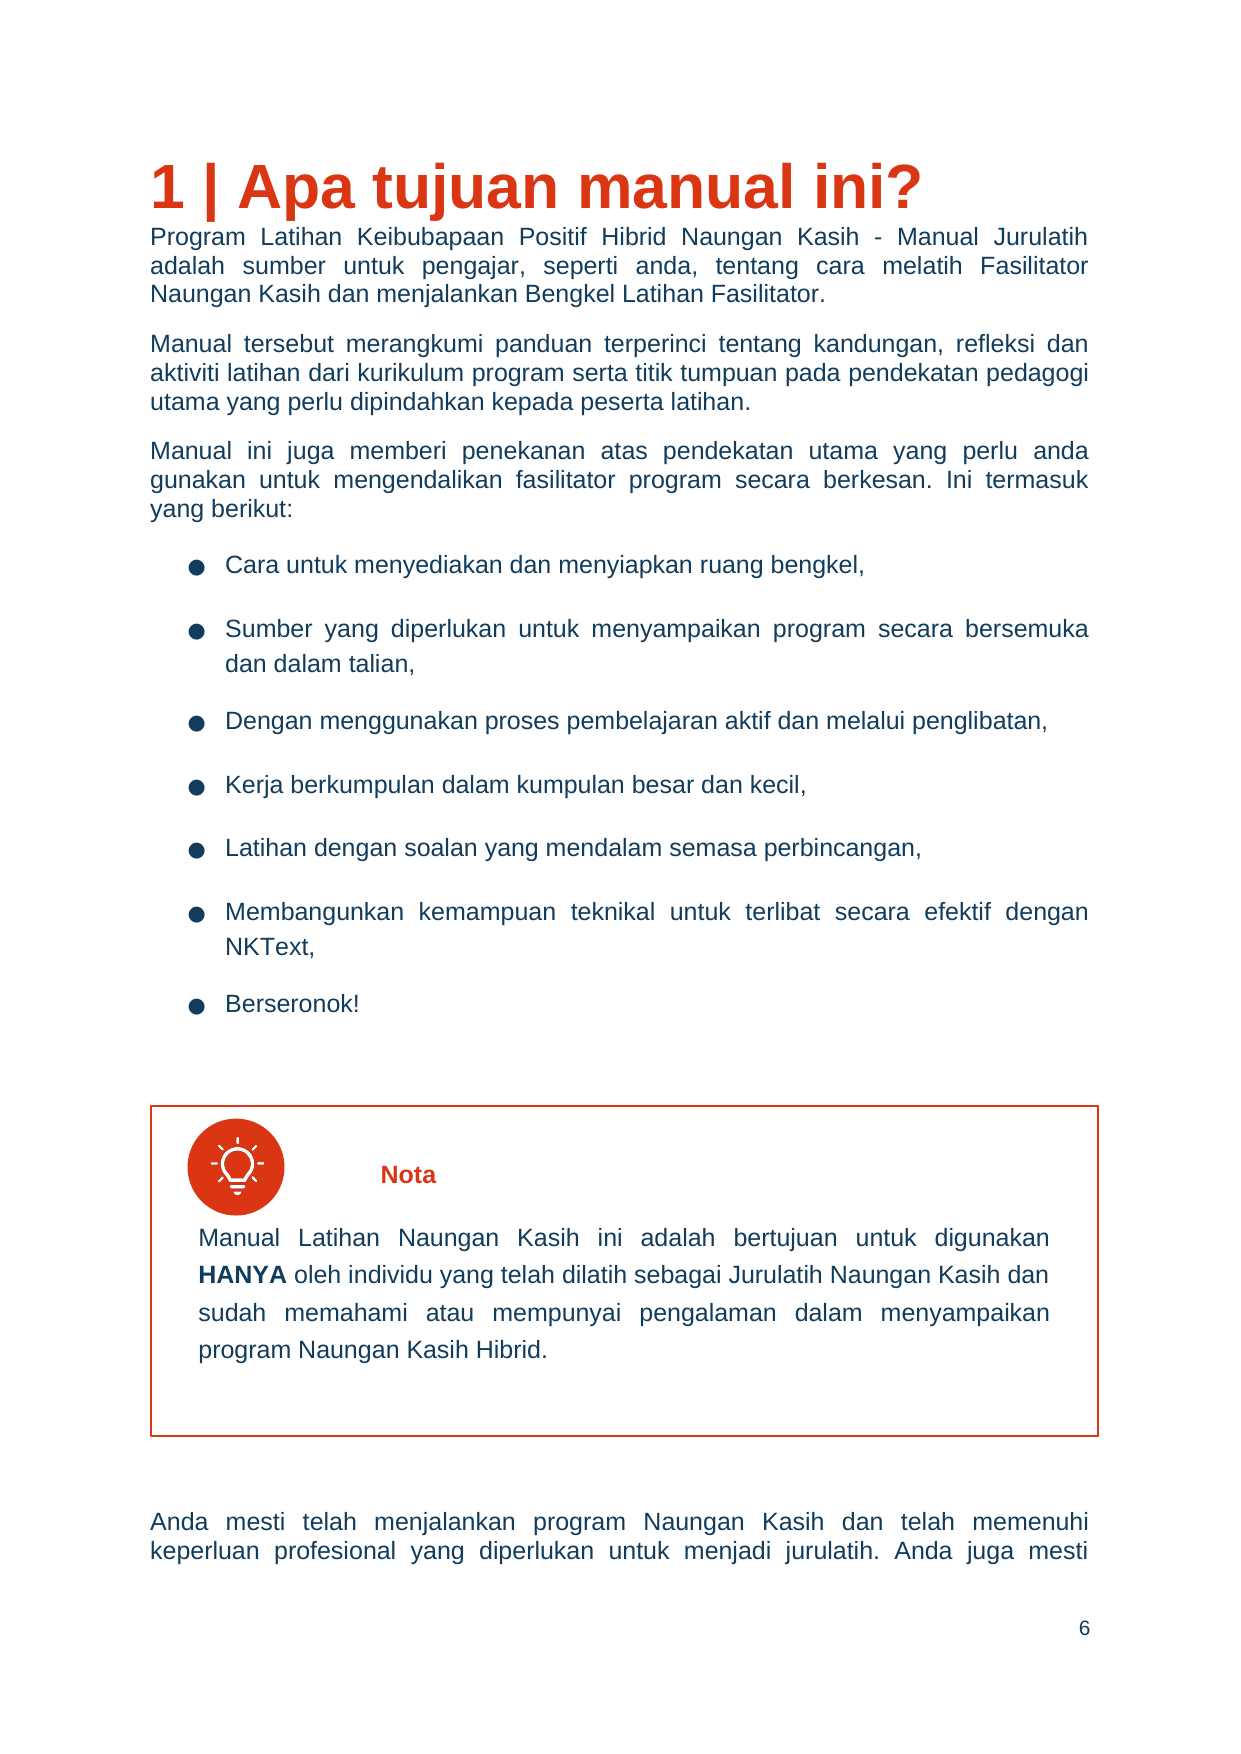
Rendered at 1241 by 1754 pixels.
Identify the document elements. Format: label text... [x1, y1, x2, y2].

list Berseronok! [187, 982, 1090, 1024]
text Manual tersebut merangkumi panduan terperinci tentang kandungan, refleksi dan aktiviti latihan dari kurikulum program serta titik tumpuan pada pendekatan pedagogi utama yang perlu dipindahkan kepada peserta latihan. [150, 329, 1090, 415]
picture [205, 1134, 270, 1199]
text Manual ini juga memberi penekanan atas pendekatan utama yang perlu anda gunakan untuk mengendalikan fasilitator program secara berkesan. Ini termasuk yang berikut: [150, 436, 1090, 522]
list Latihan dengan soalan yang mendalam semasa perbincangan, [187, 826, 1090, 869]
list Kerja berkumpulan dalam kumpulan besar dan kecil, [187, 762, 1090, 805]
list Sumber yang diperlukan untuk menyampaikan program secara bersemuka dan dalam talian, [187, 607, 1090, 678]
text Program Latihan Keibubapaan Positif Hibrid Naungan Kasih - Manual Jurulatih adalah sumber untuk pengajar, seperti anda, tentang cara melatih Fasilitator Naungan Kasih dan menjalankan Bengkel Latihan Fasilitator. [150, 222, 1090, 308]
subtitle 1 | Apa tujuan manual ini? [150, 150, 1090, 222]
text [150, 1507, 1090, 1564]
list Cara untuk menyediakan dan menyiapkan ruang bengkel, [187, 543, 1090, 586]
list Membangunkan kemampuan teknikal untuk terlibat secara efektif dengan NKText, [187, 889, 1090, 961]
list Dengan menggunakan proses pembelajaran aktif dan melalui penglibatan, [187, 699, 1090, 742]
